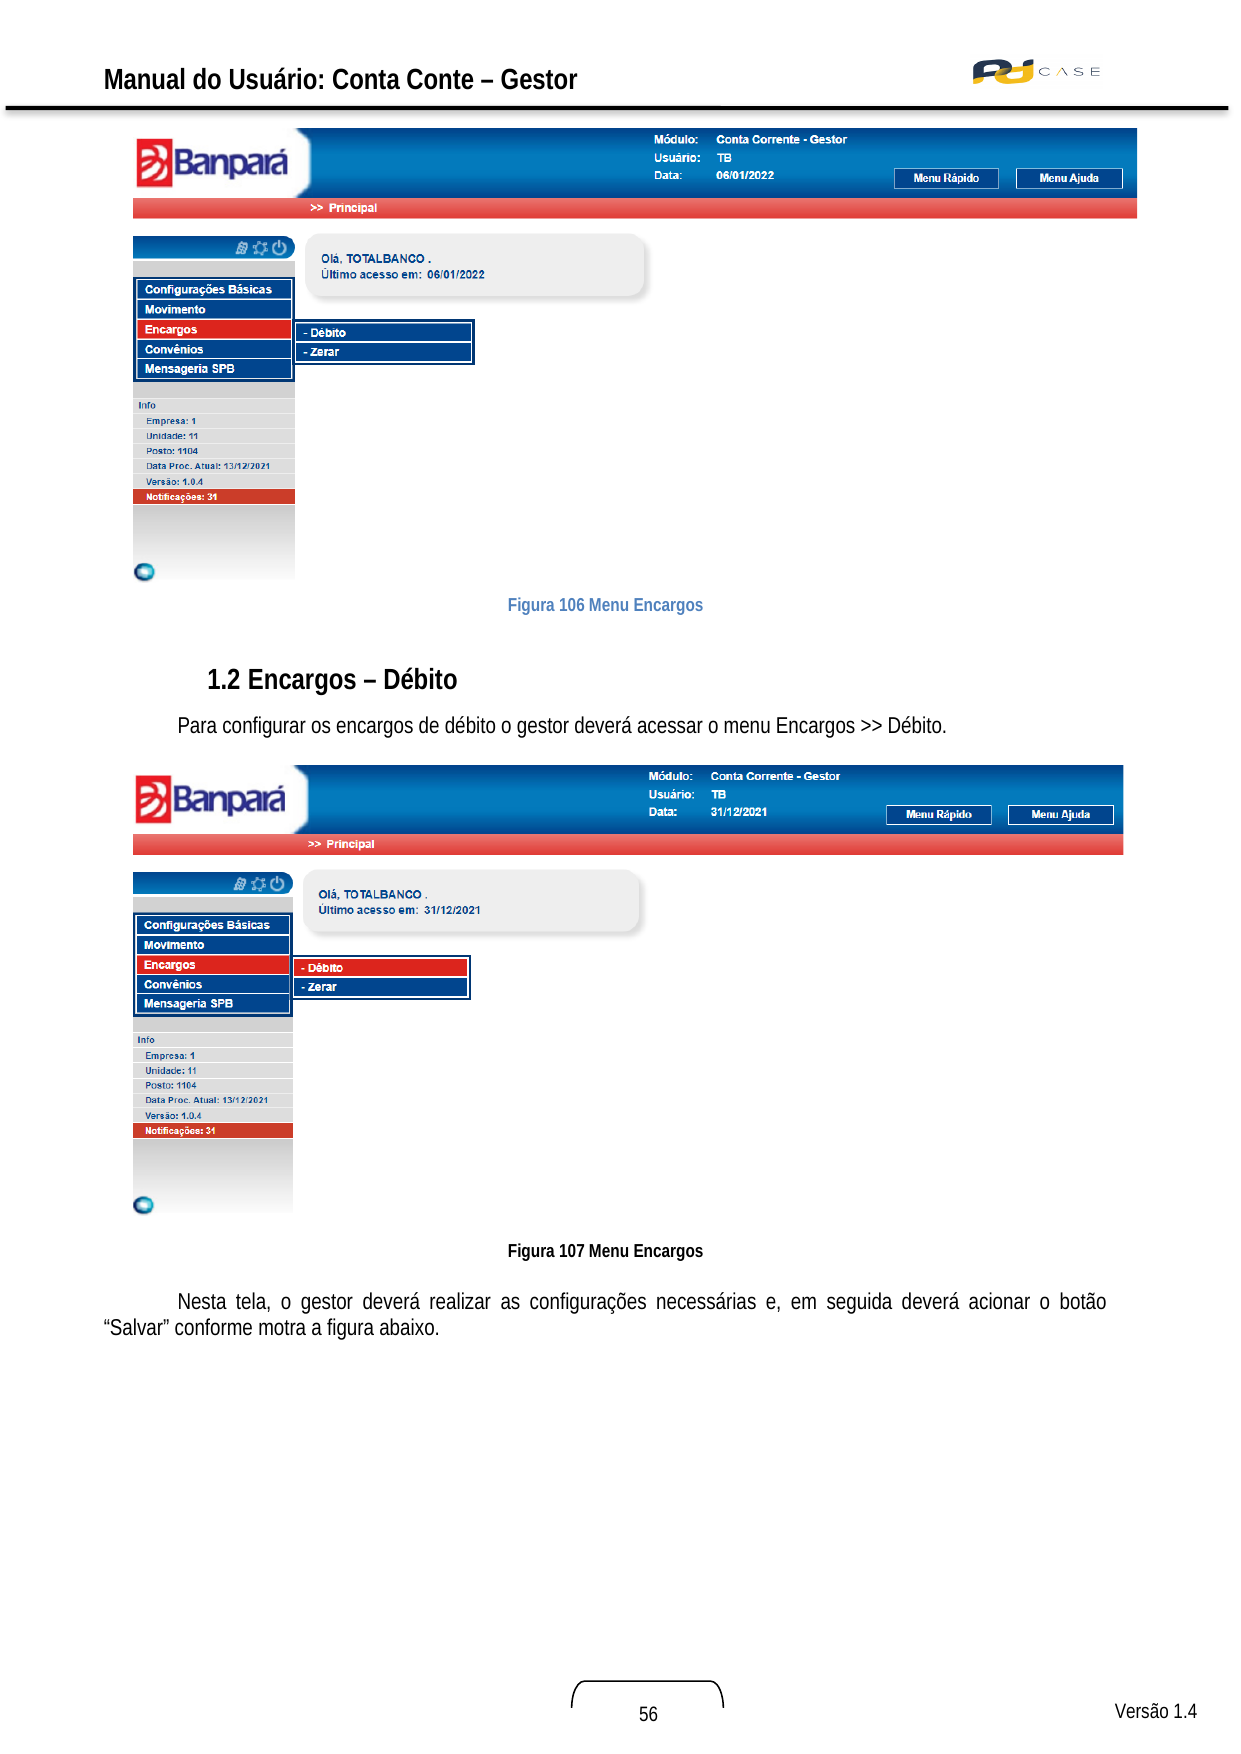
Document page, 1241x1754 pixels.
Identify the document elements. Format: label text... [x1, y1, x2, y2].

picture [970, 54, 1103, 90]
picture [133, 765, 1124, 1241]
text Para configurar os encargos de débito o gestor deverá acessar o menu Encargos >> Débito. [103, 712, 1107, 739]
list Encargos – Débito [207, 662, 1107, 696]
picture [133, 128, 1138, 594]
text Nesta tela, o gestor deverá realizar as configurações necessárias e, em seguida deverá acionar o botão “Salvar” conforme motra a figura abaixo. [103, 1288, 1107, 1341]
